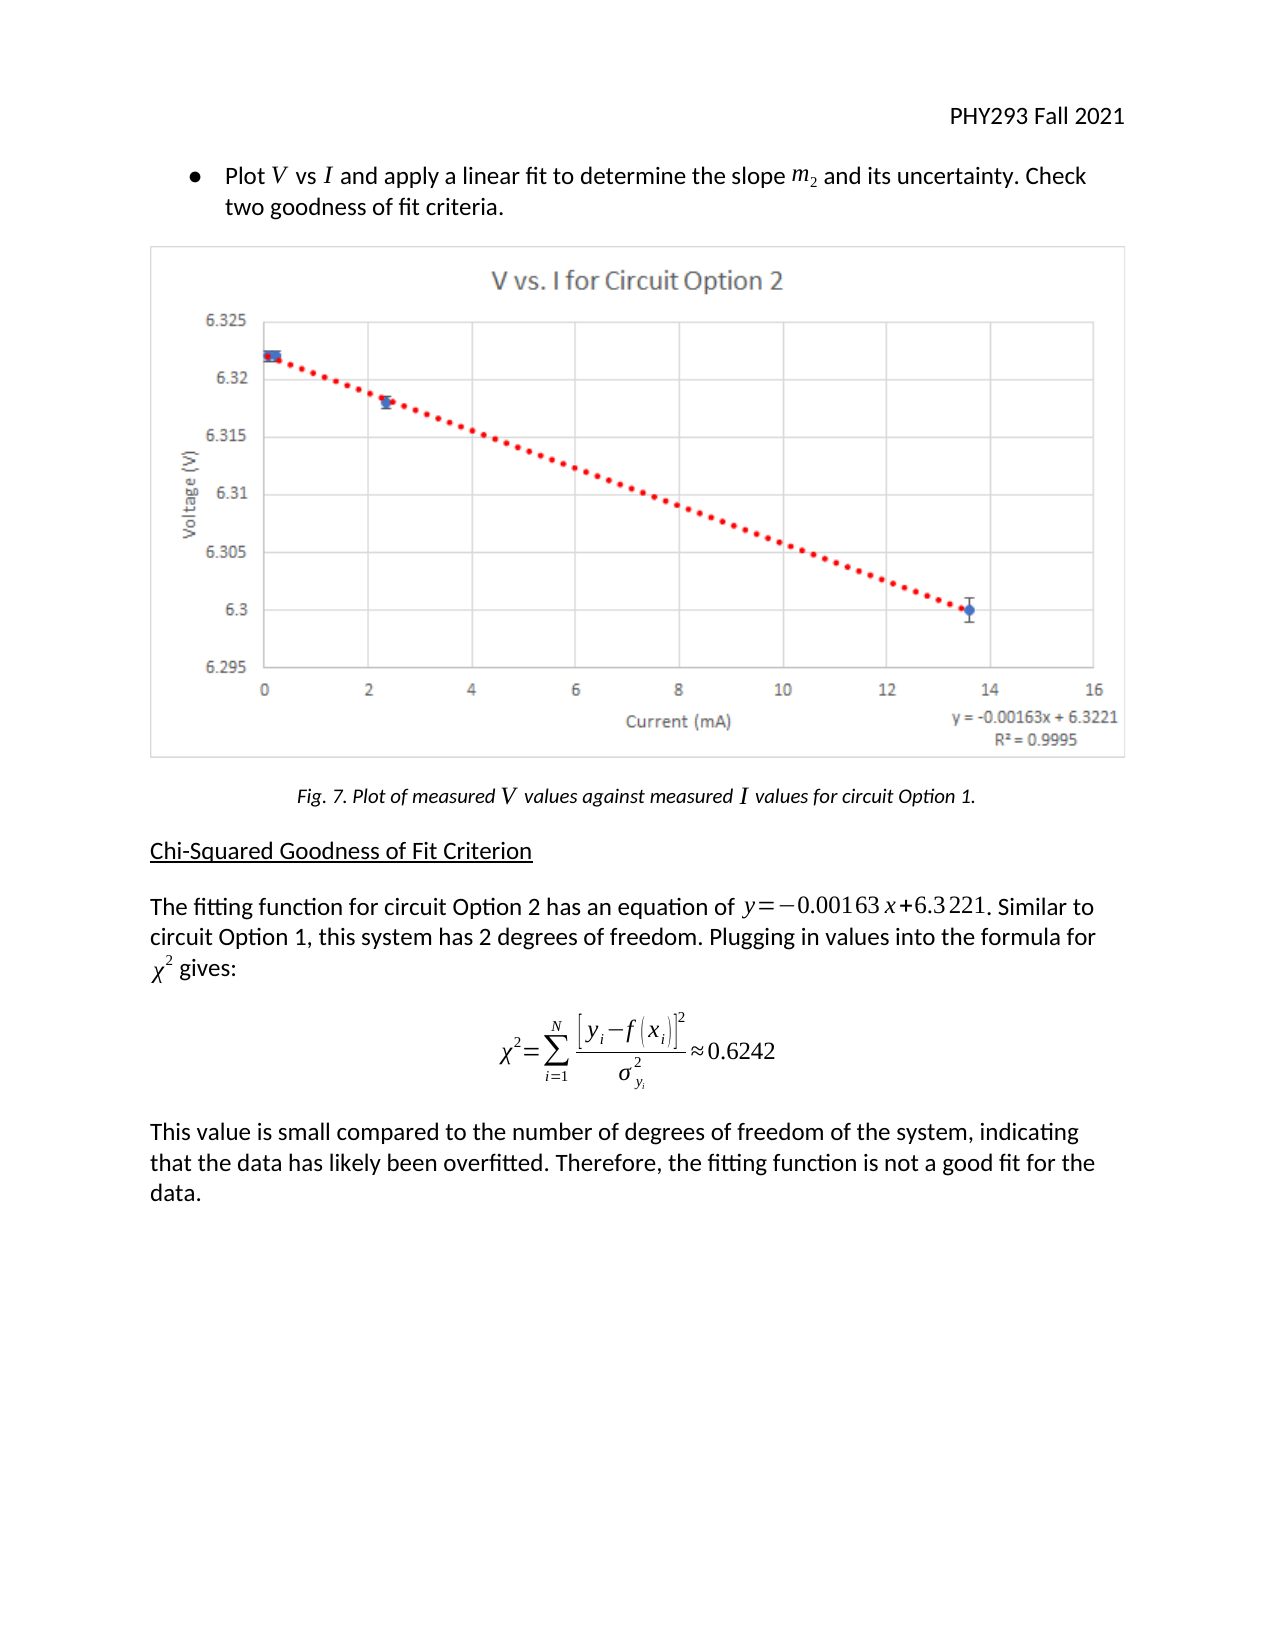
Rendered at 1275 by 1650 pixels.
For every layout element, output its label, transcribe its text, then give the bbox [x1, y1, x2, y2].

text Fig. 7. Plot of measured values against measured values for circuit Option 1. [150, 782, 1125, 810]
text The fitting function for circuit Option 2 has an equation of . Similar to circuit Option 1, this system has 2 degrees of freedom. Plugging in values into the formula for gives: [150, 891, 1125, 983]
picture [150, 246, 1125, 758]
text Chi-Squared Goodness of Fit Criterion [150, 835, 1125, 866]
list Plot vs and apply a linear fit to determine the slope and its uncertainty. Check two goodness of fit criteria. [187, 159, 1125, 221]
text This value is small compared to the number of degrees of freedom of the system, indicating that the data has likely been overfitted. Therefore, the fitting function is not a good fit for the data. [150, 1116, 1125, 1208]
